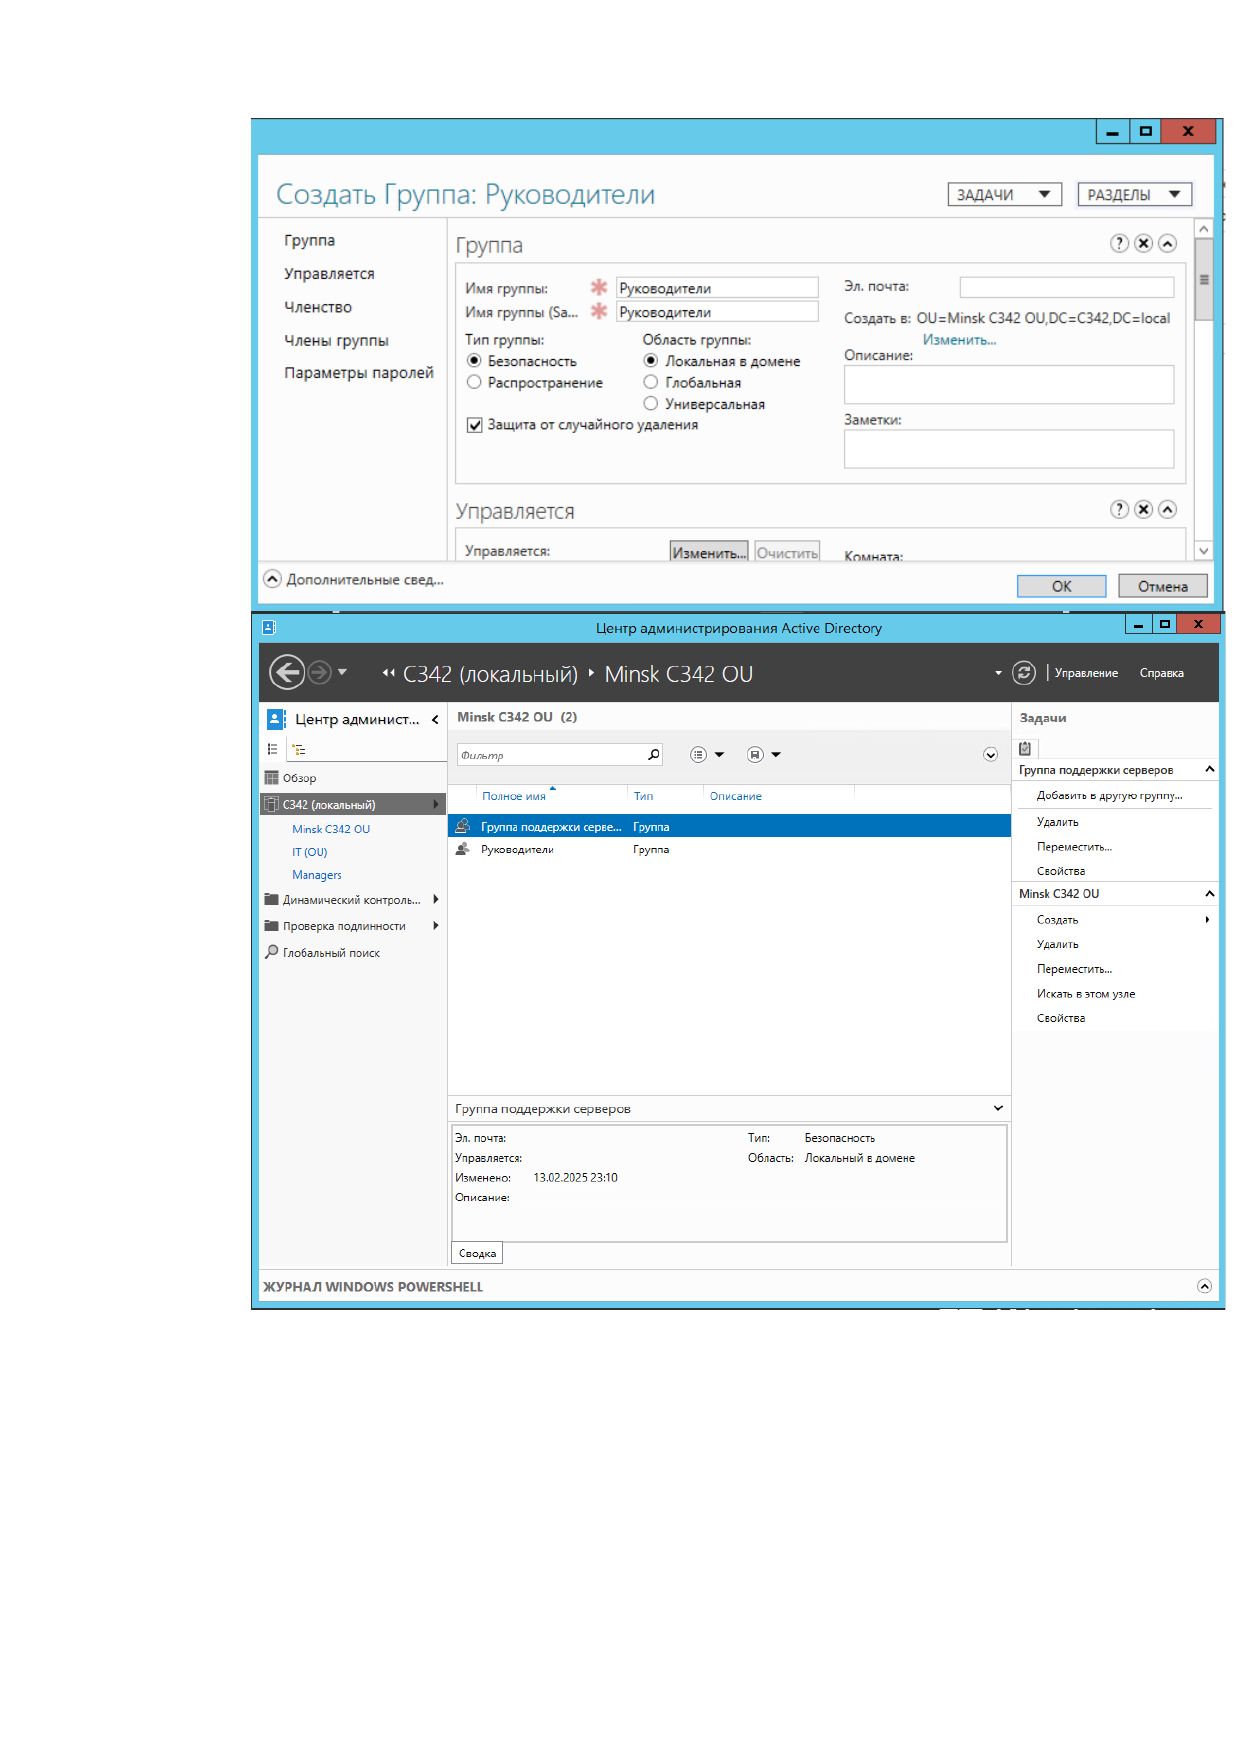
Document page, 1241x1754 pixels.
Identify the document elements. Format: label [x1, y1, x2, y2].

picture [251, 118, 1226, 1310]
